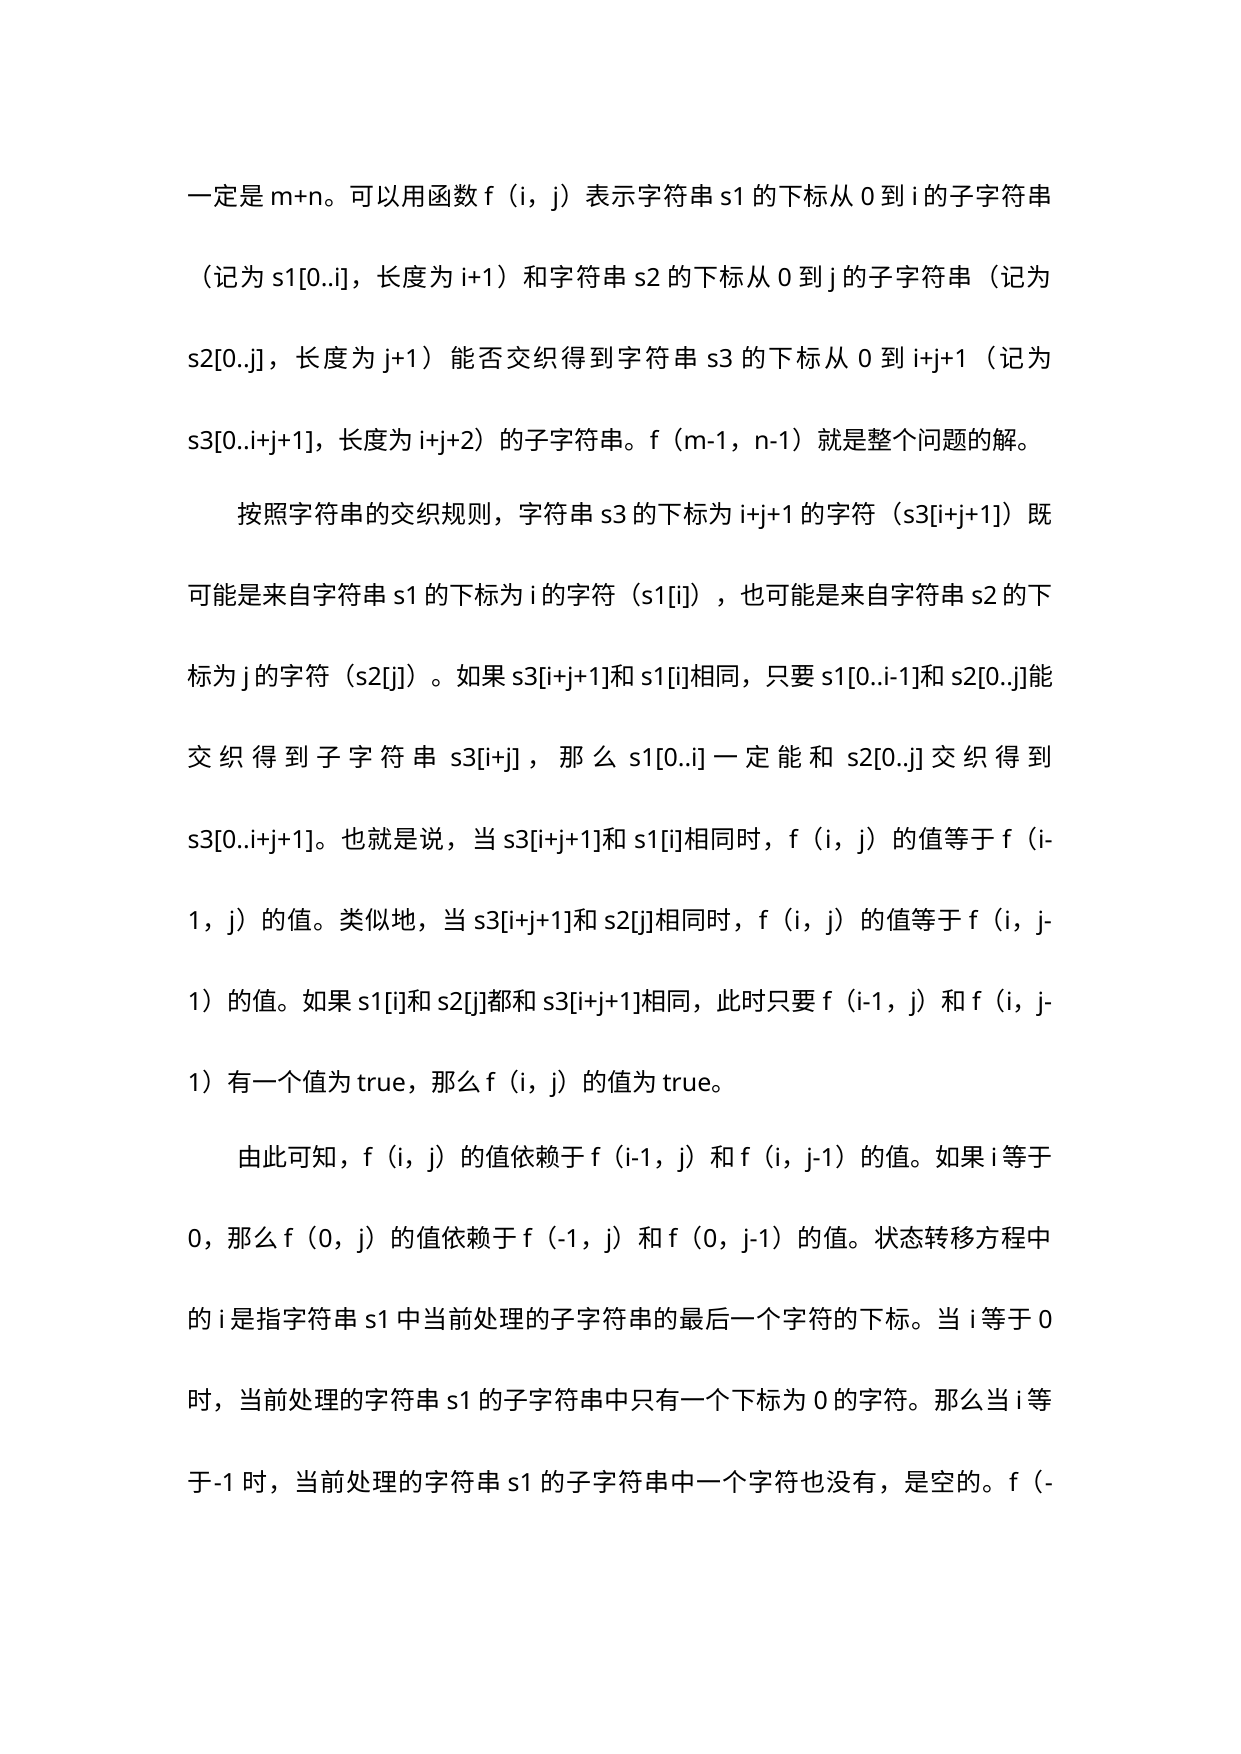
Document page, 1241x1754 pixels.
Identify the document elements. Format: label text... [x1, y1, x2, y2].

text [187, 1123, 1053, 1513]
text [187, 162, 1053, 471]
text 按照字符串的交织规则，字符串s3的下标为i+j+1的字符（s3[i+j+1]）既可能是来自字符串s1的下标为i的字符（s1[i]），也可能是来自字符串s2的下标为j的字符（s2[j]）。如果s3[i+j+1]和s1[i]相同，只要s1[0..i-1]和s2[0..j]能交织得到子字符串s3[i+j]，那么s1[0..i]一定能和s2[0..j]交织得到s3[0..i+j+1]。也就是说，当s3[i+j+1]和s1[i]相同时，f（i，j）的值等于f（i-1，j）的值。类似地，当s3[i+j+1]和s2[j]相同时，f（i，j）的值等于f（i，j-1）的值。如果s1[i]和s2[j]都和s3[i+j+1]相同，此时只要f（i-1，j）和f（i，j-1）有一个值为true，那么f（i，j）的值为true。 [187, 480, 1053, 1113]
